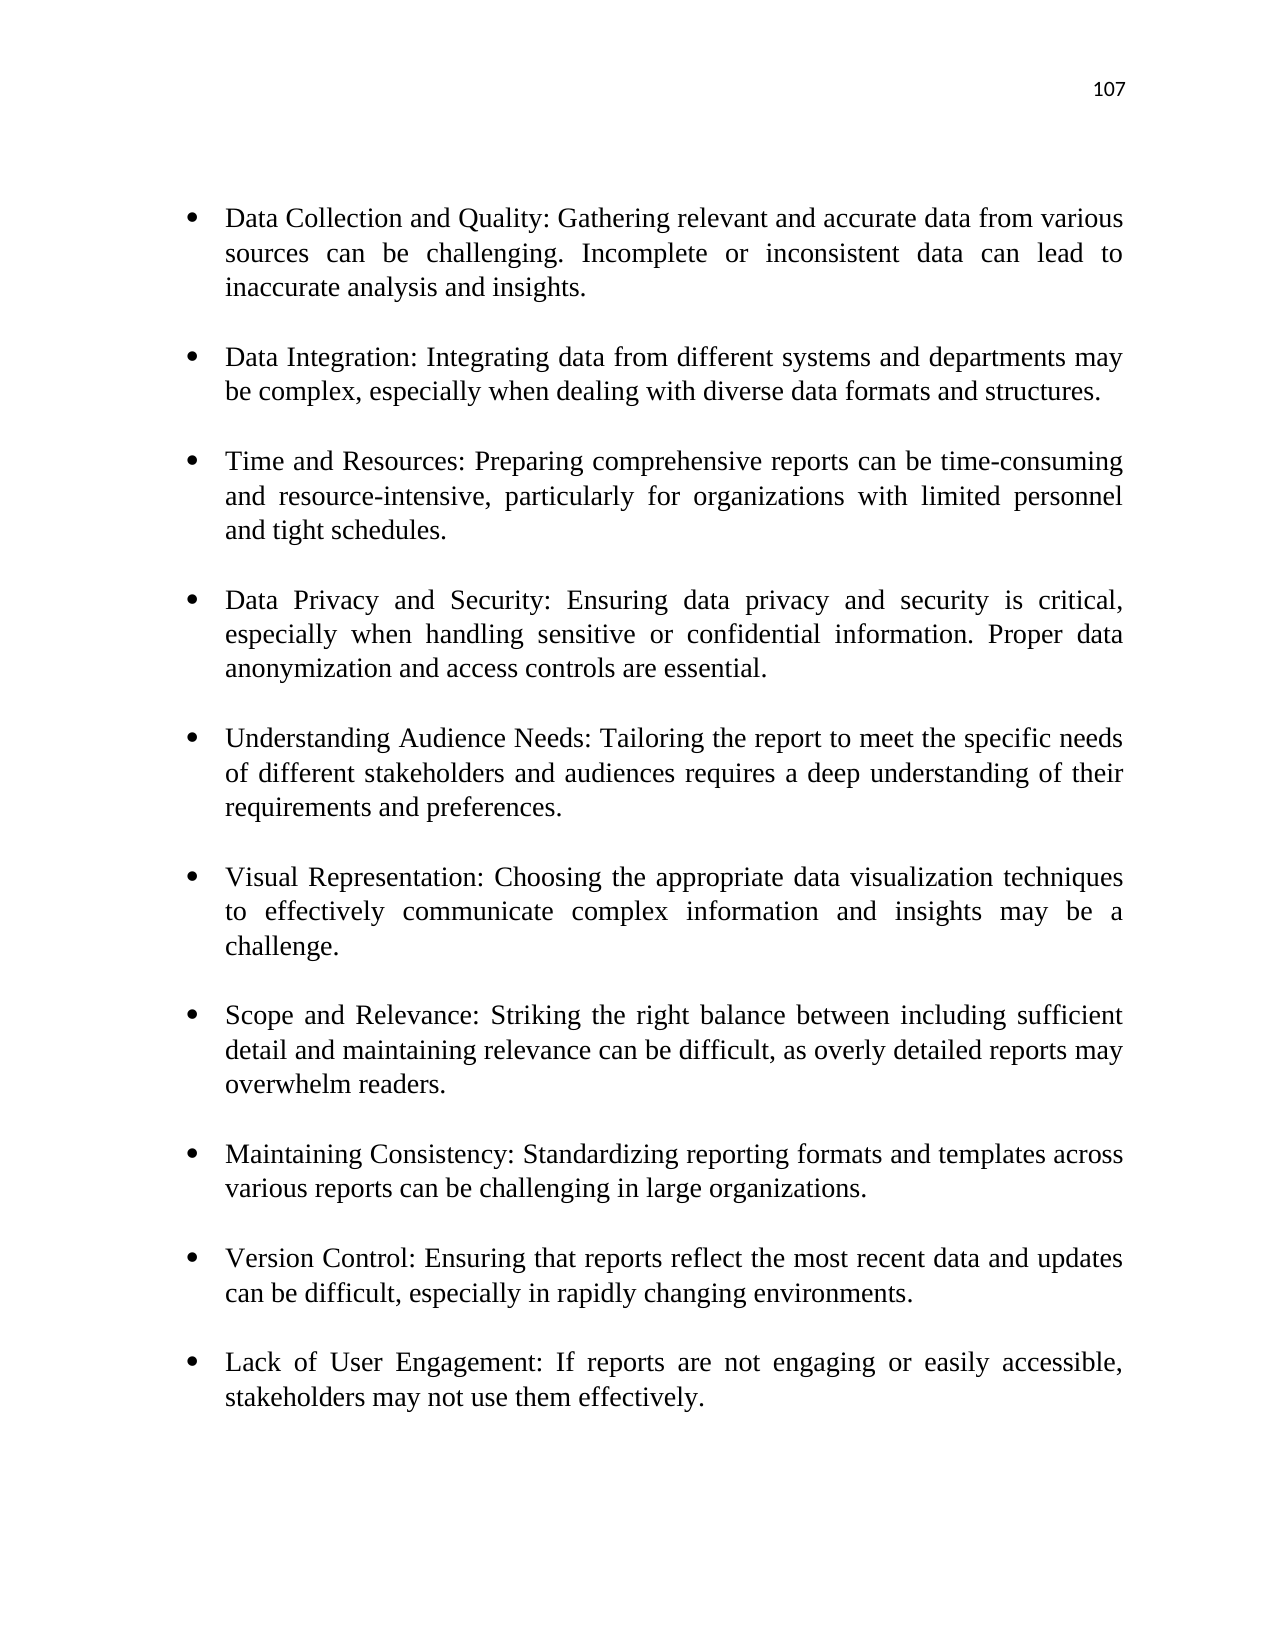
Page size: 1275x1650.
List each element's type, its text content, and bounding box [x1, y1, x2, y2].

list Data Privacy and Security: Ensuring data privacy and security is critical, especially when handling sensitive or confidential information. Proper data anonymization and access controls are essential. [187, 583, 1125, 684]
list Lack of User Engagement: If reports are not engaging or easily accessible, stakeholders may not use them effectively. [187, 1346, 1125, 1412]
list Data Collection and Quality: Gathering relevant and accurate data from various sources can be challenging. Incomplete or inconsistent data can lead to inaccurate analysis and insights. [187, 201, 1125, 302]
list Understanding Audience Needs: Tailoring the report to meet the specific needs of different stakeholders and audiences requires a deep understanding of their requirements and preferences. [187, 721, 1125, 822]
list Time and Resources: Preparing comprehensive reports can be time-consuming and resource-intensive, particularly for organizations with limited personnel and tight schedules. [187, 444, 1125, 545]
list Data Integration: Integrating data from different systems and departments may be complex, especially when dealing with diverse data formats and structures. [187, 340, 1125, 407]
list Maintaining Consistency: Standardizing reporting formats and templates across various reports can be challenging in large organizations. [187, 1137, 1125, 1204]
list Visual Representation: Choosing the appropriate data visualization techniques to effectively communicate complex information and insights may be a challenge. [187, 860, 1125, 961]
list Version Control: Ensuring that reports reflect the most recent data and updates can be difficult, especially in rapidly changing environments. [187, 1241, 1125, 1308]
list Scope and Relevance: Striking the right balance between including sufficient detail and maintaining relevance can be difficult, as overly detailed reports may overwhelm readers. [187, 998, 1125, 1099]
